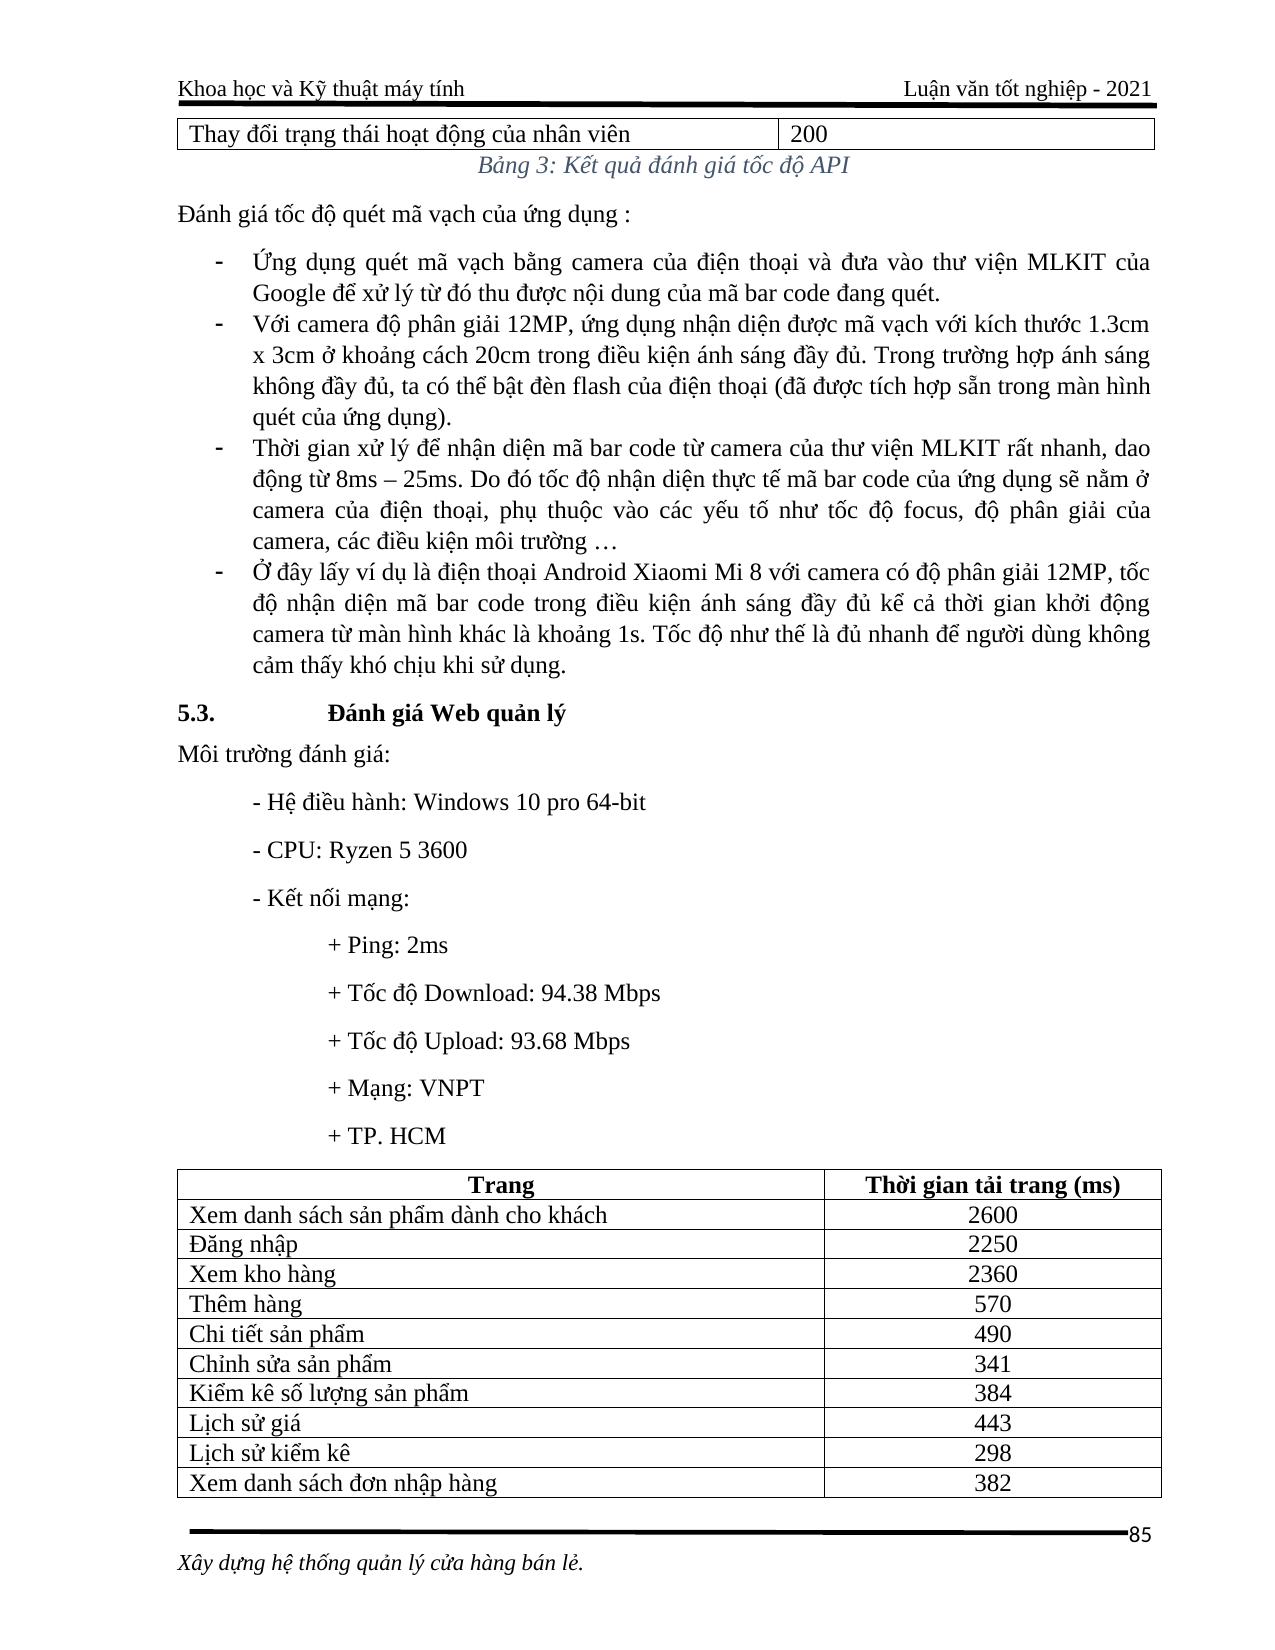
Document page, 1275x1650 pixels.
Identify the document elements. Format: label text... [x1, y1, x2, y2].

table_cell 2360 [825, 1259, 1161, 1288]
list Ứng dụng quét mã vạch bằng camera của điện thoại và đưa vào thư viện MLKIT của Google để xử lý từ đó thu được nội dung của mã bar code đang quét. [215, 247, 1152, 307]
text Môi trường đánh giá: [177, 739, 1152, 768]
list Ở đây lấy ví dụ là điện thoại Android Xiaomi Mi 8 với camera có độ phân giải 12MP, tốc độ nhận diện mã bar code trong điều kiện ánh sáng đầy đủ kể cả thời gian khởi động camera từ màn hình khác là khoảng 1s. Tốc độ như thế là đủ nhanh để người dùng không cảm thấy khó chịu khi sử dụng. [215, 557, 1152, 679]
table_cell 443 [825, 1408, 1161, 1437]
table_cell Chỉnh sửa sản phẩm [178, 1349, 824, 1377]
table_header Thời gian tải trang (ms) [825, 1170, 1161, 1199]
table_cell 570 [825, 1289, 1161, 1318]
table_cell 298 [825, 1438, 1161, 1467]
table_cell Đăng nhập [178, 1230, 824, 1258]
table_cell Thêm hàng [178, 1289, 824, 1318]
text + Mạng: VNPT [177, 1073, 1152, 1102]
subtitle Đánh giá Web quản lý [177, 698, 1152, 727]
table_header Trang [178, 1170, 824, 1199]
table_cell Xem danh sách đơn nhập hàng [178, 1468, 824, 1497]
table_cell Thay đổi trạng thái hoạt động của nhân viên [178, 119, 778, 149]
text + Tốc độ Upload: 93.68 Mbps [177, 1026, 1152, 1054]
table_cell Chi tiết sản phẩm [178, 1319, 824, 1348]
table_cell Xem danh sách sản phẩm dành cho khách [178, 1200, 824, 1228]
table_cell 384 [825, 1379, 1161, 1407]
table_cell 382 [825, 1468, 1161, 1497]
text Đánh giá tốc độ quét mã vạch của ứng dụng : [177, 199, 1152, 228]
text - Kết nối mạng: [177, 883, 1152, 911]
table_cell Lịch sử giá [178, 1408, 824, 1437]
table_cell Lịch sử kiểm kê [178, 1438, 824, 1467]
text - CPU: Ryzen 5 3600 [177, 835, 1152, 864]
list Với camera độ phân giải 12MP, ứng dụng nhận diện được mã vạch với kích thước 1.3cm x 3cm ở khoảng cách 20cm trong điều kiện ánh sáng đầy đủ. Trong trường hợp ánh sáng không đầy đủ, ta có thể bật đèn flash của điện thoại (đã được tích hợp sẵn trong màn hình quét của ứng dụng). [215, 309, 1152, 431]
table_cell Xem kho hàng [178, 1259, 824, 1288]
table_cell Kiểm kê số lượng sản phẩm [178, 1379, 824, 1407]
text + Tốc độ Download: 94.38 Mbps [177, 978, 1152, 1007]
table_cell 2600 [825, 1200, 1161, 1228]
list Thời gian xử lý để nhận diện mã bar code từ camera của thư viện MLKIT rất nhanh, dao động từ 8ms – 25ms. Do đó tốc độ nhận diện thực tế mã bar code của ứng dụng sẽ nằm ở camera của điện thoại, phụ thuộc vào các yếu tố như tốc độ focus, độ phân giải của camera, các điều kiện môi trường … [215, 433, 1152, 555]
table_cell 341 [825, 1349, 1161, 1377]
text + TP. HCM [177, 1121, 1152, 1150]
table_cell 490 [825, 1319, 1161, 1348]
table_cell 200 [779, 119, 1154, 149]
text - Hệ điều hành: Windows 10 pro 64-bit [177, 787, 1152, 816]
text + Ping: 2ms [177, 930, 1152, 959]
table_cell 2250 [825, 1230, 1161, 1258]
